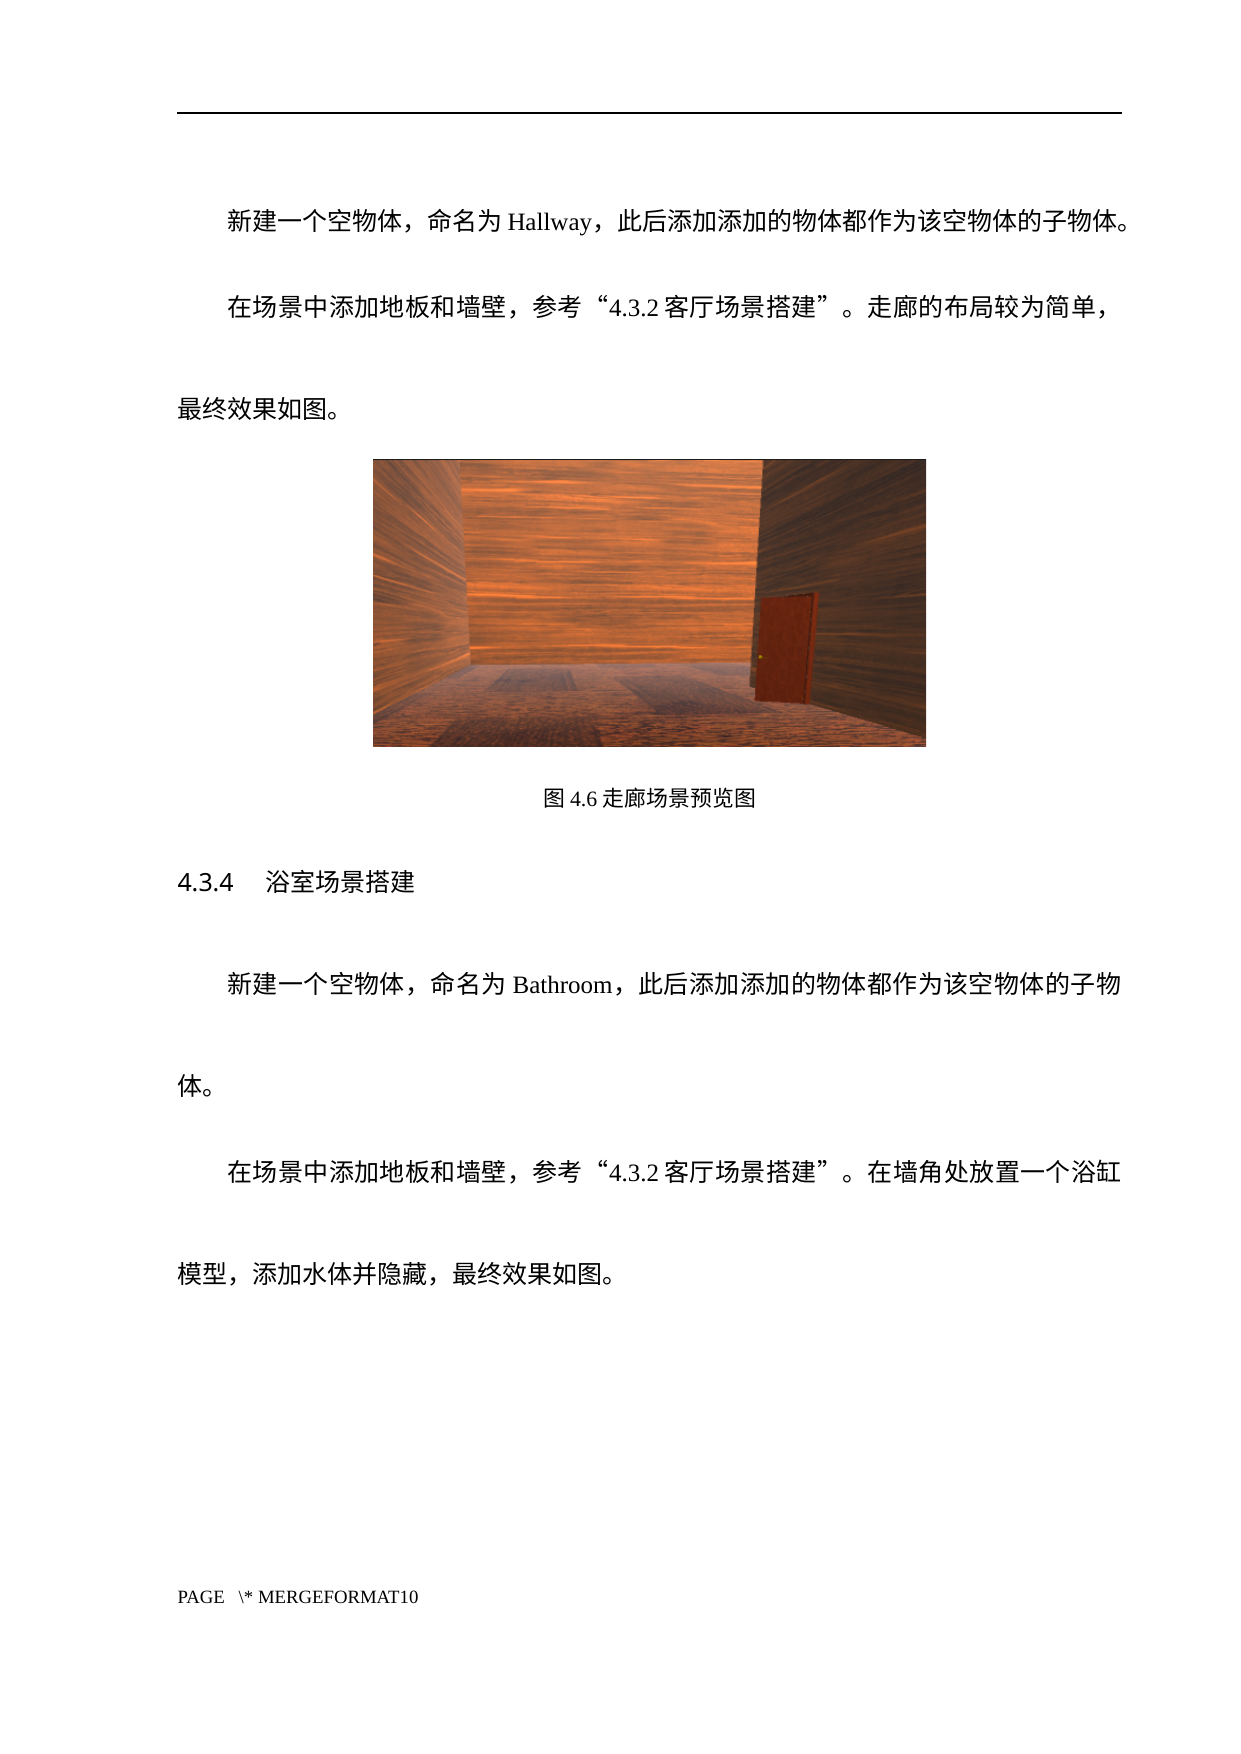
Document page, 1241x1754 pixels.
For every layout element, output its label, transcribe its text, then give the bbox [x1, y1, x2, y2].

text 在场景中添加地板和墙壁，参考“4.3.2客厅场景搭建”。走廊的布局较为简单，最终效果如图。 [177, 271, 1122, 441]
text 新建一个空物体，命名为Hallway，此后添加添加的物体都作为该空物体的子物体。 [177, 185, 1122, 253]
picture [373, 459, 927, 747]
text 新建一个空物体，命名为Bathroom，此后添加添加的物体都作为该空物体的子物体。 [177, 949, 1122, 1119]
text 在场景中添加地板和墙壁，参考“4.3.2客厅场景搭建”。在墙角处放置一个浴缸模型，添加水体并隐藏，最终效果如图。 [177, 1137, 1122, 1307]
text 图4.6 走廊场景预览图 [177, 779, 1122, 813]
subtitle 浴室场景搭建 [177, 846, 1122, 914]
